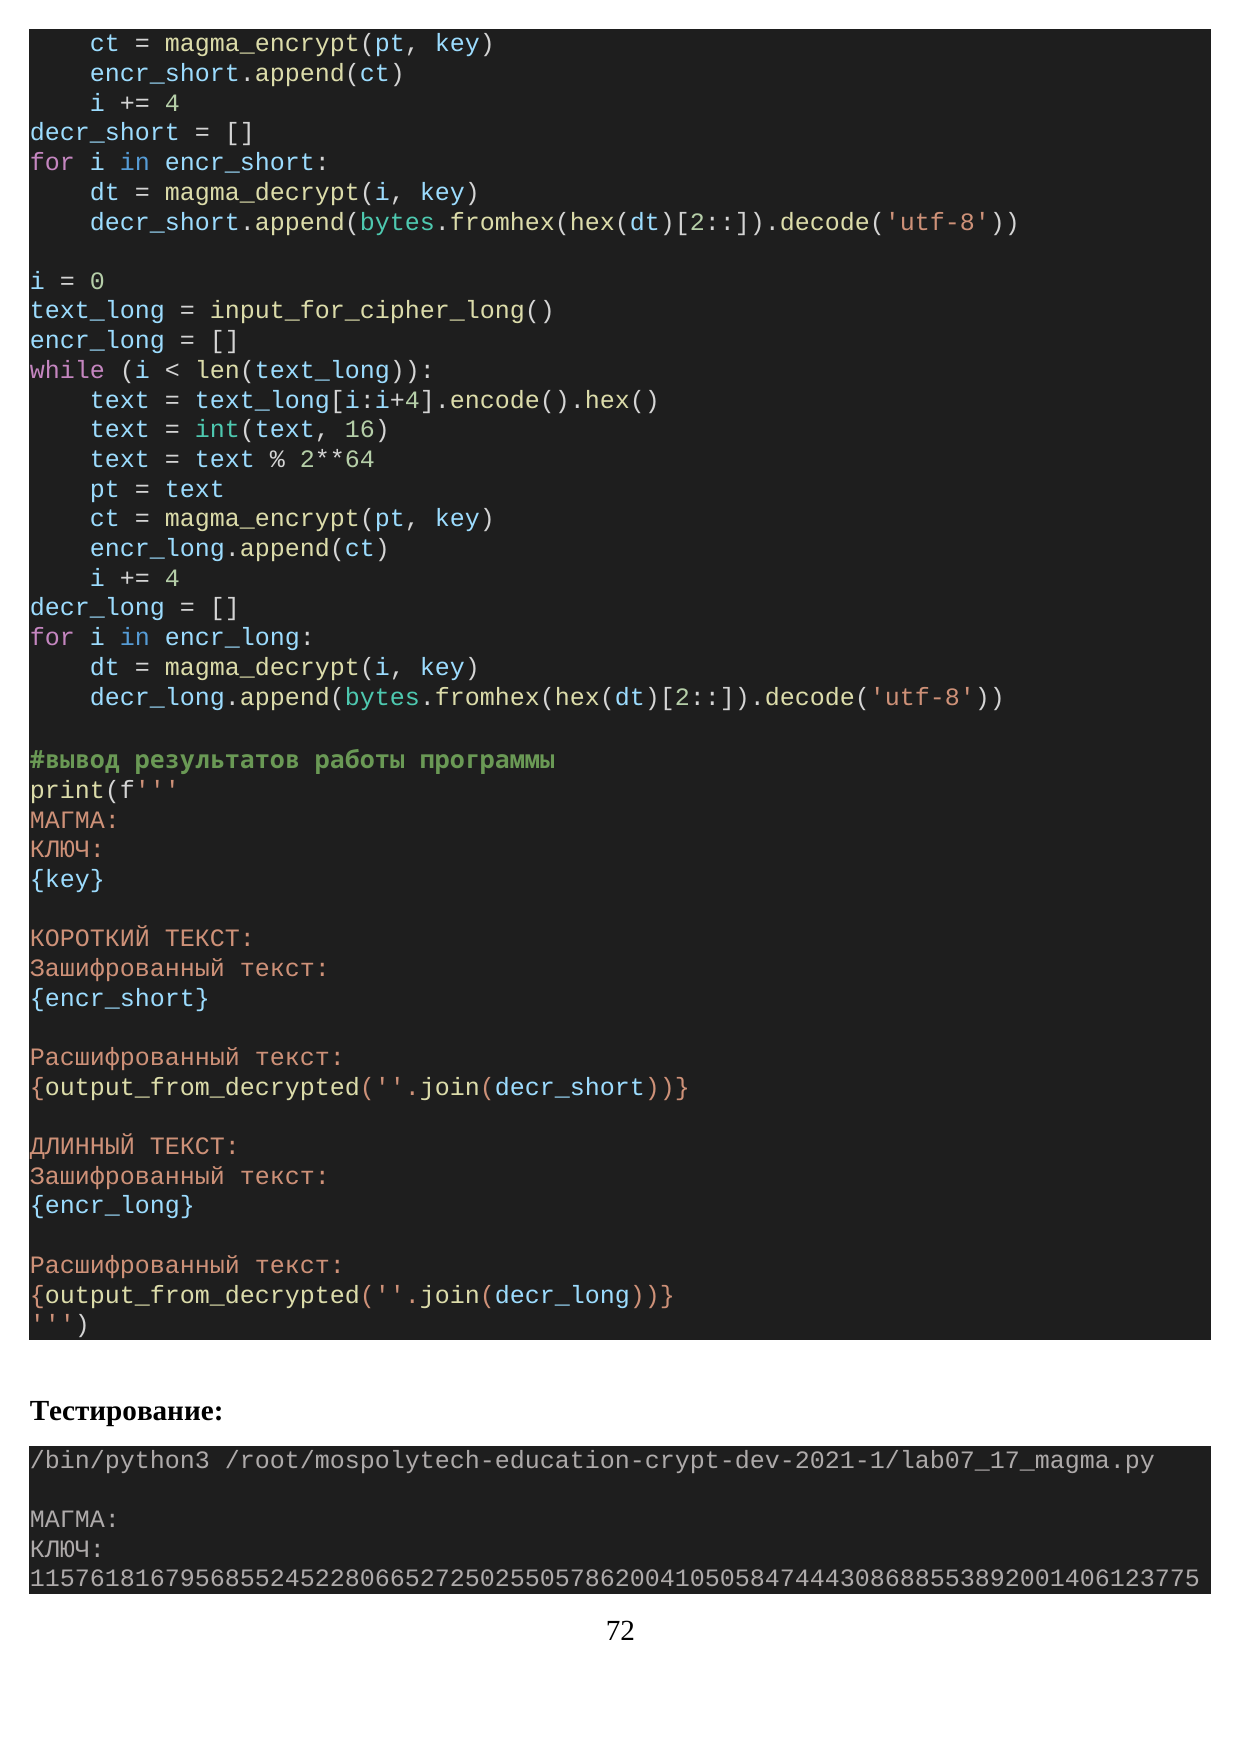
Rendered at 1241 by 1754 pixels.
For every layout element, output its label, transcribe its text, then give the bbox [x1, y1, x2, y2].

text {encr_short} [29, 984, 1211, 1014]
text ДЛИННЫЙ ТЕКСТ: [29, 1132, 1211, 1162]
text Расшифрованный текст: [29, 1043, 1211, 1073]
text КЛЮЧ: [29, 836, 1211, 865]
text {output_from_decrypted(''.join(decr_short))} [29, 1073, 1211, 1103]
text {encr_long} [29, 1192, 1211, 1221]
text i = 0 [29, 267, 1211, 297]
text dt = magma_decrypt(i, key) [29, 653, 1211, 683]
text Расшифрованный текст: [29, 1251, 1211, 1281]
text КЛЮЧ: [29, 1535, 1211, 1564]
text 115761816795685524522806652725025505786200410505847444308688553892001406123775 [29, 1564, 1211, 1594]
text {key} [29, 865, 1211, 895]
text dt = magma_decrypt(i, key) [29, 178, 1211, 208]
text decr_short = [] [29, 119, 1211, 148]
text decr_short.append(bytes.fromhex(hex(dt)[2::]).decode('utf-8')) [29, 208, 1211, 237]
text Зашифрованный текст: [29, 954, 1211, 984]
text text = text % 2**64 [29, 445, 1211, 475]
text /bin/python3 /root/mospolytech-education-crypt-dev-2021-1/lab07_17_magma.py [29, 1446, 1211, 1476]
text Тестирование: [29, 1393, 1211, 1427]
text КОРОТКИЙ ТЕКСТ: [29, 924, 1211, 954]
text encr_long.append(ct) [29, 534, 1211, 564]
text ct = magma_encrypt(pt, key) [29, 504, 1211, 534]
text МАГМА: [29, 806, 1211, 836]
text text = text_long[i:i+4].encode().hex() [29, 386, 1211, 416]
text {output_from_decrypted(''.join(decr_long))} [29, 1281, 1211, 1311]
text #вывод результатов работы программы [29, 742, 1211, 776]
text encr_short.append(ct) [29, 59, 1211, 89]
text for i in encr_short: [29, 148, 1211, 178]
text text_long = input_for_cipher_long() [29, 297, 1211, 326]
text i += 4 [29, 89, 1211, 119]
text text = int(text, 16) [29, 416, 1211, 445]
text encr_long = [] [29, 326, 1211, 356]
text i += 4 [29, 564, 1211, 594]
text decr_long = [] [29, 594, 1211, 623]
text for i in encr_long: [29, 623, 1211, 653]
text decr_long.append(bytes.fromhex(hex(dt)[2::]).decode('utf-8')) [29, 683, 1211, 712]
text МАГМА: [29, 1505, 1211, 1535]
text ct = magma_encrypt(pt, key) [29, 29, 1211, 59]
text print(f''' [29, 776, 1211, 806]
text ''') [29, 1311, 1211, 1340]
text while (i < len(text_long)): [29, 356, 1211, 386]
text Зашифрованный текст: [29, 1162, 1211, 1192]
text pt = text [29, 475, 1211, 504]
